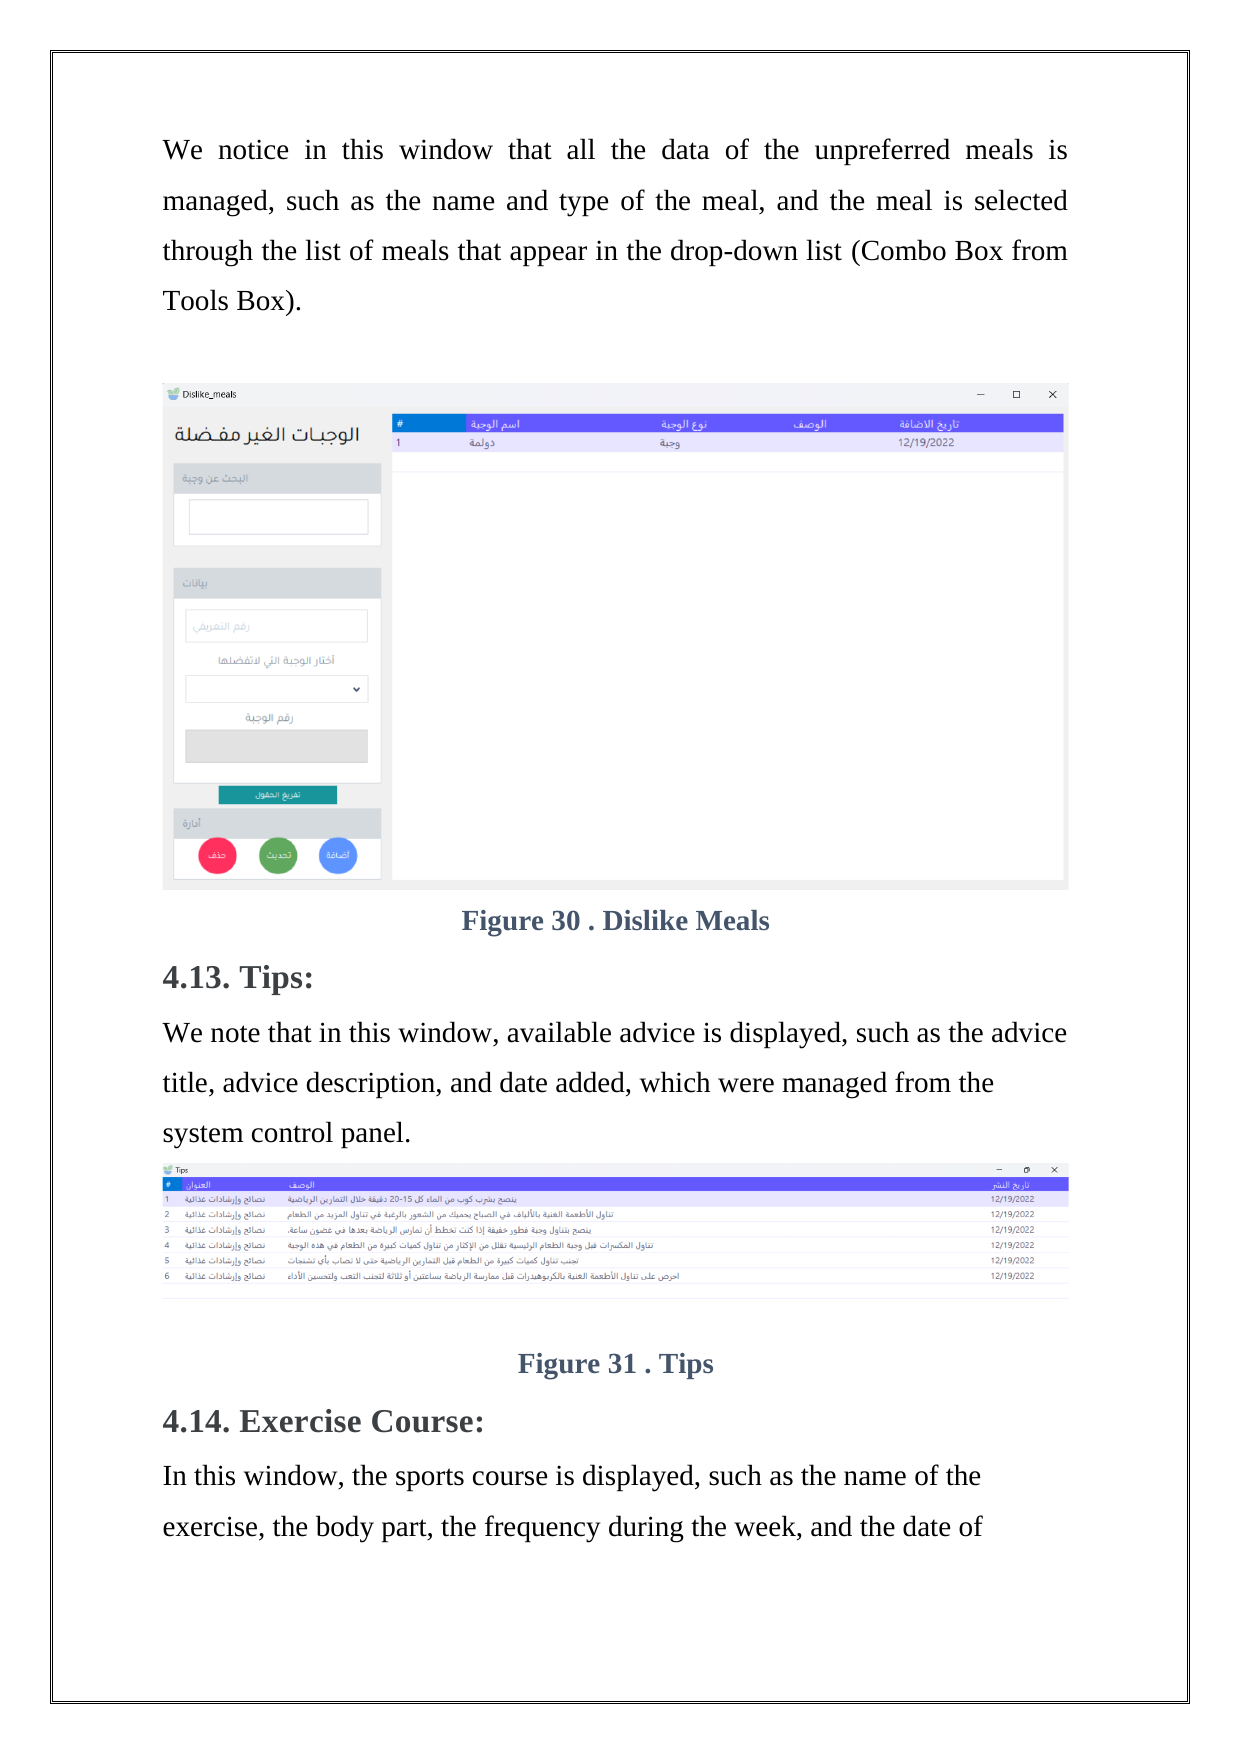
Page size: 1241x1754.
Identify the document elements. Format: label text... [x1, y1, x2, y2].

text 4.14. Exercise Course: [162, 1401, 1069, 1439]
text We notice in this window that all the data of the unpreferred meals is managed, such as the name and type of the meal, and the meal is selected through the list of meals that appear in the drop-down list (Combo Box from Tools Box). [162, 132, 1069, 317]
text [162, 1458, 1069, 1542]
text Figure 31 . Tips [162, 1347, 1069, 1380]
text We note that in this window, available advice is displayed, such as the advice title, advice description, and date added, which were managed from the system control panel. [162, 1015, 1069, 1163]
picture [162, 383, 1069, 890]
text Figure 30 . Dislike Meals [162, 903, 1069, 937]
picture [162, 1163, 1069, 1333]
text 4.13. Tips: [162, 957, 1069, 996]
